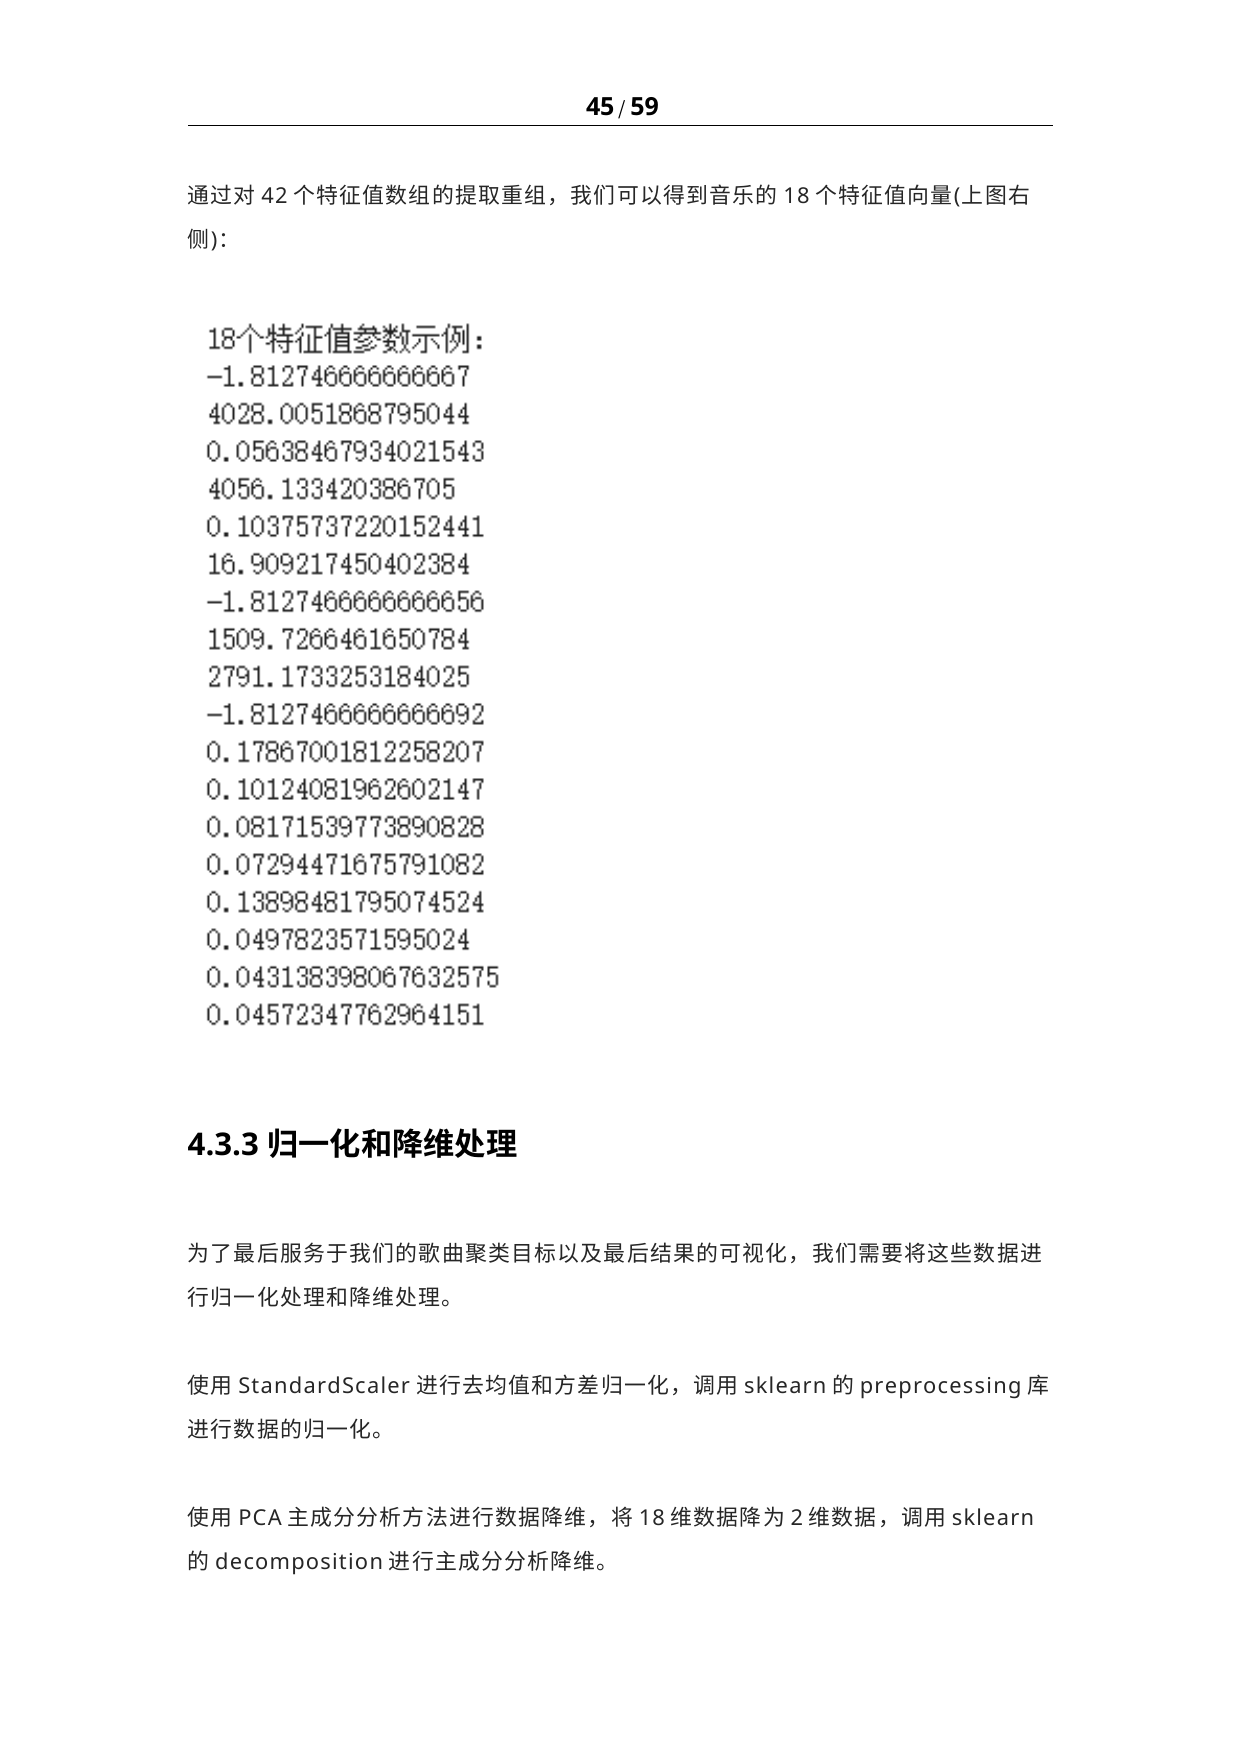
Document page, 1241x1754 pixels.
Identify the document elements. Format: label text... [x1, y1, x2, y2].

text 4.3.3 归一化和降维处理 [187, 1097, 1053, 1185]
text 为了最后服务于我们的歌曲聚类目标以及最后结果的可视化，我们需要将这些数据进行归一化处理和降维处理。 [187, 1229, 1053, 1318]
text 使用StandardScaler进行去均值和方差归一化，调用sklearn的preprocessing库进行数据的归一化。 [187, 1362, 1053, 1450]
text 使用PCA主成分分析方法进行数据降维，将18维数据降为2维数据，调用sklearn的decomposition进行主成分分析降维。 [187, 1494, 1053, 1582]
picture [187, 316, 532, 1042]
text 通过对42个特征值数组的提取重组，我们可以得到音乐的18个特征值向量(上图右侧)： [187, 172, 1053, 260]
